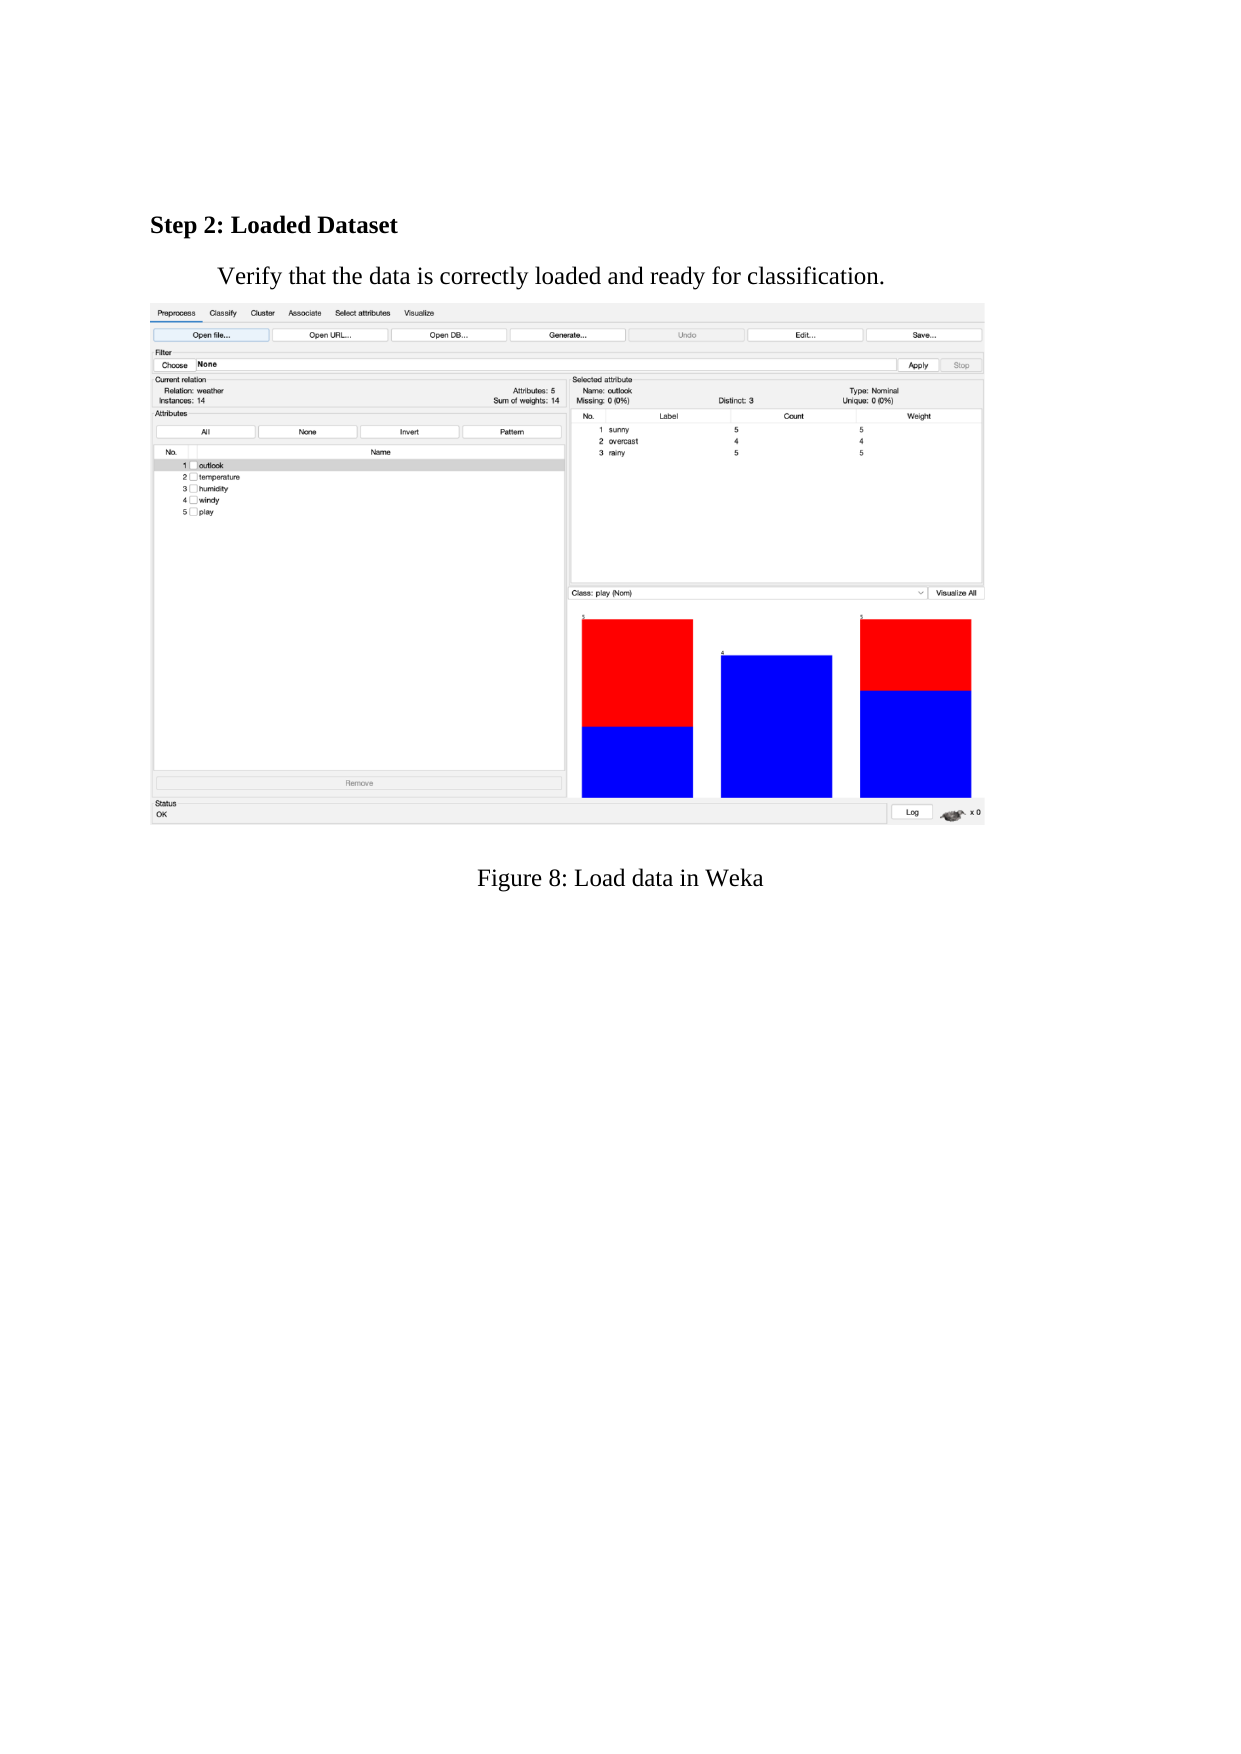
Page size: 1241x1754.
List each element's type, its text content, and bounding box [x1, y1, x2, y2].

text Figure 8: Load data in Weka [150, 863, 1090, 892]
picture [150, 303, 985, 825]
text Verify that the data is correctly loaded and ready for classification. [150, 261, 952, 303]
subtitle Step 2: Loaded Dataset [150, 210, 1090, 238]
